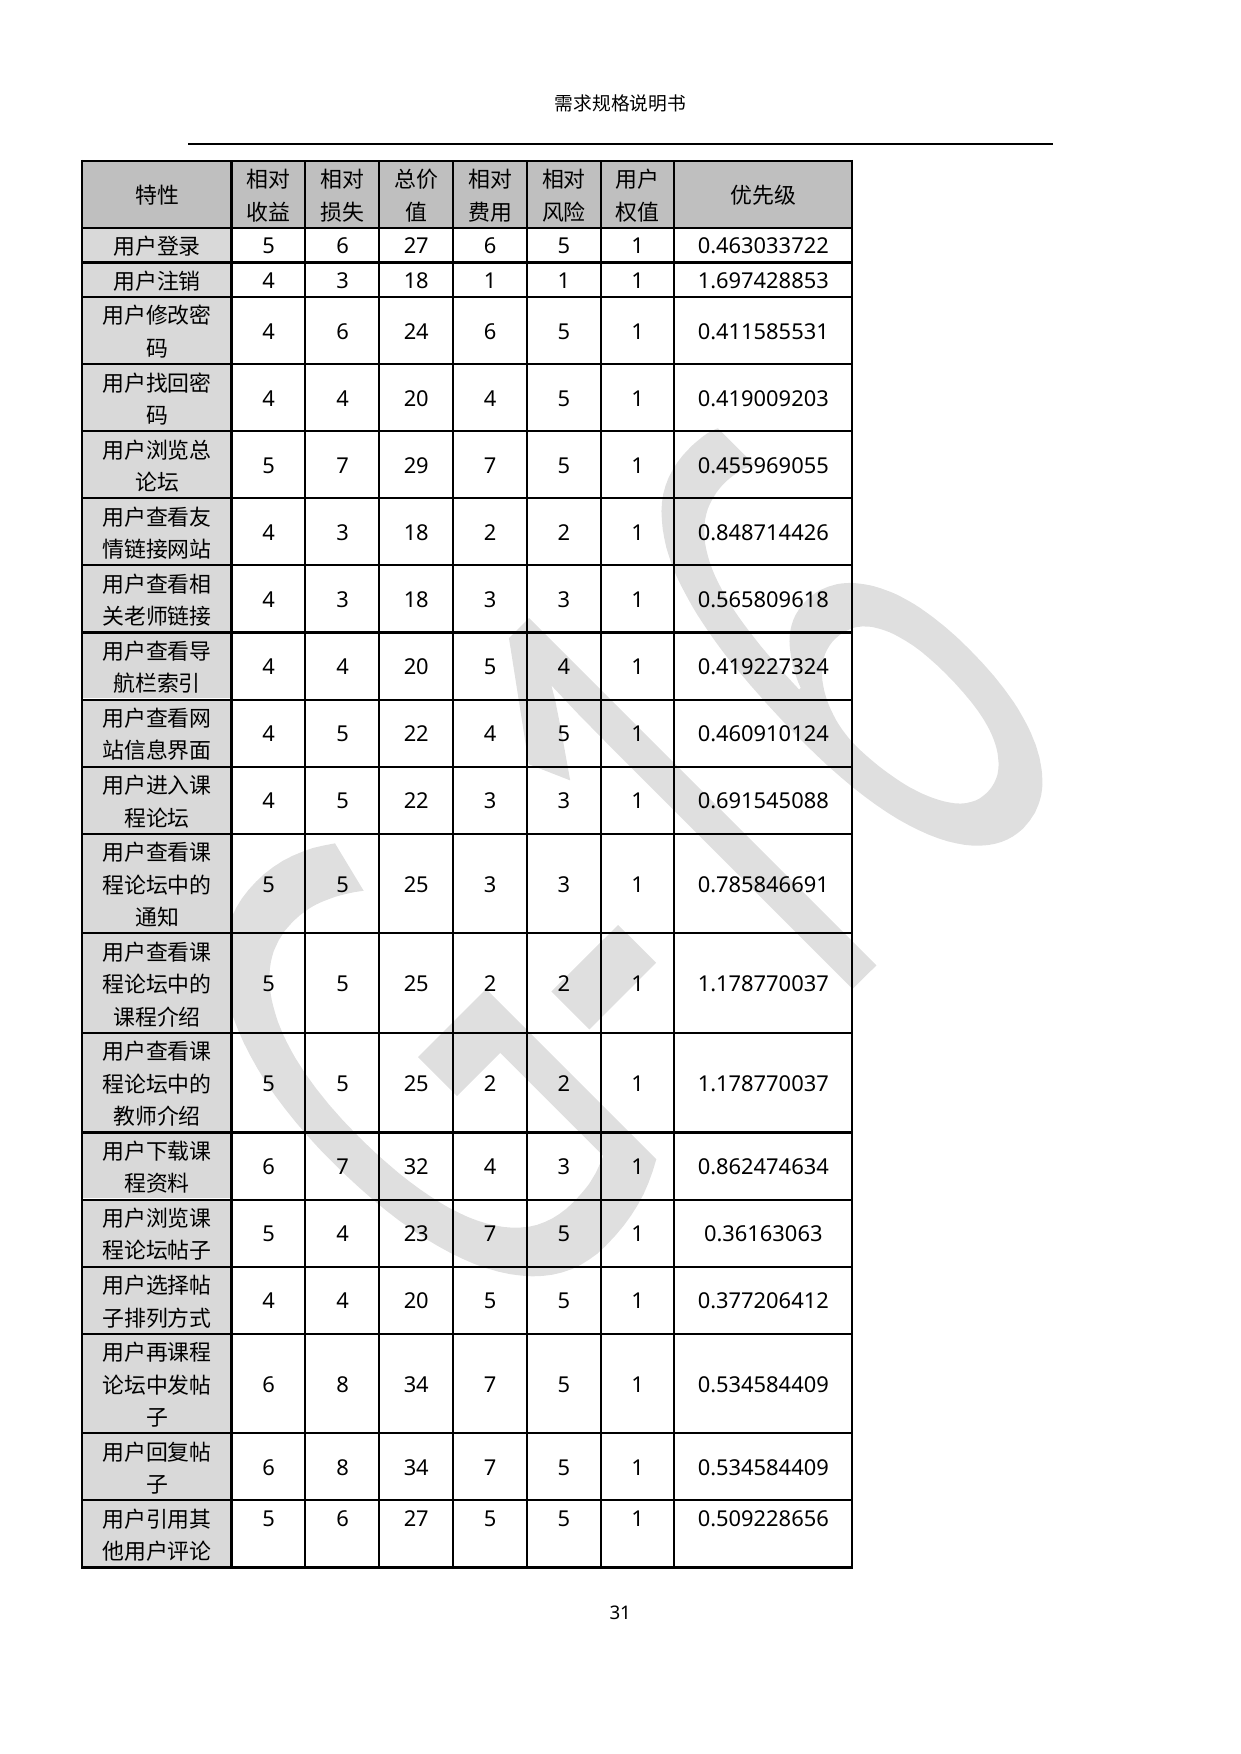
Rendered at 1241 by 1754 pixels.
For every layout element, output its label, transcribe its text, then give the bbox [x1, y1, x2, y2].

table_cell 27 [380, 1501, 452, 1566]
table_cell 0.419009203 [675, 365, 851, 430]
table_cell 5 [233, 432, 304, 497]
table_cell 22 [380, 768, 452, 833]
table_cell 1 [454, 264, 526, 296]
table_cell 1.178770037 [675, 934, 851, 1032]
table_cell 0.455969055 [675, 432, 851, 497]
table_cell 18 [380, 264, 452, 296]
table_cell 1 [602, 634, 673, 698]
table_cell 5 [233, 1201, 304, 1266]
table_cell 5 [233, 1501, 304, 1566]
table_cell 6 [233, 1434, 304, 1499]
table_cell 25 [380, 835, 452, 932]
table_cell 1 [602, 499, 673, 564]
table_cell 27 [380, 229, 452, 261]
table_cell 8 [306, 1335, 378, 1432]
table_cell 0.565809618 [675, 566, 851, 631]
table_cell 34 [380, 1335, 452, 1432]
table_cell 1 [602, 1335, 673, 1432]
table_cell 0.691545088 [675, 768, 851, 833]
table_cell 2 [454, 934, 526, 1032]
table_cell 3 [528, 566, 600, 631]
table_cell 8 [306, 1434, 378, 1499]
table_cell 6 [454, 229, 526, 261]
table_cell 0.534584409 [675, 1434, 851, 1499]
table_cell 5 [454, 1268, 526, 1333]
table_cell 1 [602, 264, 673, 296]
table_cell 25 [380, 934, 452, 1032]
table_cell 2 [528, 1034, 600, 1131]
table_cell 0.862474634 [675, 1134, 851, 1198]
table_cell 1 [602, 1434, 673, 1499]
table_cell 5 [454, 1501, 526, 1566]
table_cell 5 [528, 432, 600, 497]
table_cell 用户查看课程论坛中的课程介绍 [83, 934, 230, 1032]
table_cell 0.377206412 [675, 1268, 851, 1333]
table_cell 1.697428853 [675, 264, 851, 296]
table_header 相对风险 [528, 162, 600, 227]
table_header 优先级 [675, 162, 851, 227]
table_cell 7 [454, 1201, 526, 1266]
table_cell 4 [233, 768, 304, 833]
table_cell 1 [602, 298, 673, 363]
table_cell 7 [454, 1335, 526, 1432]
table_cell 5 [233, 835, 304, 932]
table_cell 0.36163063 [675, 1201, 851, 1266]
table_cell 0.848714426 [675, 499, 851, 564]
table_cell 5 [528, 1501, 600, 1566]
table_cell 用户找回密码 [83, 365, 230, 430]
table_cell 用户回复帖子 [83, 1434, 230, 1499]
table_cell 4 [233, 701, 304, 766]
table_cell 5 [528, 229, 600, 261]
table_cell 用户登录 [83, 229, 230, 261]
table_cell 1 [602, 701, 673, 766]
table_cell 7 [454, 1434, 526, 1499]
table_cell 6 [233, 1335, 304, 1432]
table_cell 0.509228656 [675, 1501, 851, 1566]
table_cell 1 [602, 432, 673, 497]
table_cell 3 [528, 768, 600, 833]
table_cell 6 [306, 1501, 378, 1566]
table_cell 4 [306, 1201, 378, 1266]
table_cell 4 [454, 701, 526, 766]
table_cell 用户查看网站信息界面 [83, 701, 230, 766]
table_cell 4 [233, 264, 304, 296]
table_cell 5 [233, 229, 304, 261]
table_cell 用户选择帖子排列方式 [83, 1268, 230, 1333]
table_cell 5 [528, 1335, 600, 1432]
table_header 相对费用 [454, 162, 526, 227]
table_cell 1 [602, 1201, 673, 1266]
table_cell 5 [528, 1268, 600, 1333]
table_cell 3 [306, 499, 378, 564]
table_cell 1 [528, 264, 600, 296]
table_cell 18 [380, 499, 452, 564]
table_cell 4 [233, 499, 304, 564]
table_cell 1 [602, 229, 673, 261]
table_cell 用户下载课程资料 [83, 1134, 230, 1198]
table_cell 4 [454, 365, 526, 430]
table_cell 3 [528, 1134, 600, 1198]
table_header 相对收益 [233, 162, 304, 227]
table_cell 用户修改密码 [83, 298, 230, 363]
table_cell 用户引用其他用户评论回帖 [83, 1501, 230, 1566]
table_cell 0.463033722 [675, 229, 851, 261]
table_cell 29 [380, 432, 452, 497]
table_cell 5 [528, 701, 600, 766]
table_header 总价值 [380, 162, 452, 227]
table_cell 5 [306, 835, 378, 932]
table_cell 20 [380, 634, 452, 698]
table_cell 1 [602, 1268, 673, 1333]
table_cell 2 [528, 499, 600, 564]
table_cell 5 [454, 634, 526, 698]
table_cell 3 [528, 835, 600, 932]
table_cell 3 [454, 768, 526, 833]
table_cell 7 [306, 1134, 378, 1198]
table_cell 用户查看相关老师链接 [83, 566, 230, 631]
table_cell 5 [306, 768, 378, 833]
table_cell 1 [602, 1501, 673, 1566]
table_header 相对损失 [306, 162, 378, 227]
table_cell 用户进入课程论坛 [83, 768, 230, 833]
table_cell 4 [233, 566, 304, 631]
table_cell 3 [306, 566, 378, 631]
table_cell 4 [306, 634, 378, 698]
table_cell 0.460910124 [675, 701, 851, 766]
table_cell 用户查看导航栏索引 [83, 634, 230, 698]
table_cell 6 [306, 229, 378, 261]
table_cell 5 [233, 934, 304, 1032]
table_cell 6 [454, 298, 526, 363]
table_cell 20 [380, 365, 452, 430]
table_cell 20 [380, 1268, 452, 1333]
table_cell 5 [528, 365, 600, 430]
table_cell 7 [306, 432, 378, 497]
table_cell 1 [602, 768, 673, 833]
table_cell 2 [454, 1034, 526, 1131]
table_cell 4 [233, 1268, 304, 1333]
table_cell 7 [454, 432, 526, 497]
table_cell 用户查看课程论坛中的通知 [83, 835, 230, 932]
table_cell 0.785846691 [675, 835, 851, 932]
table_cell 用户浏览课程论坛帖子 [83, 1201, 230, 1266]
table_cell 1 [602, 835, 673, 932]
table_cell 用户浏览总论坛 [83, 432, 230, 497]
table_cell 5 [233, 1034, 304, 1131]
table_cell 18 [380, 566, 452, 631]
table_cell 3 [454, 835, 526, 932]
table_cell 5 [528, 1434, 600, 1499]
table_cell 4 [306, 1268, 378, 1333]
table_cell 0.534584409 [675, 1335, 851, 1432]
table_cell 用户查看课程论坛中的教师介绍 [83, 1034, 230, 1131]
table_cell 4 [233, 365, 304, 430]
table_cell 22 [380, 701, 452, 766]
table_cell 5 [306, 934, 378, 1032]
table_cell 32 [380, 1134, 452, 1198]
table_cell 5 [528, 1201, 600, 1266]
table_cell 3 [306, 264, 378, 296]
table_cell 1 [602, 1134, 673, 1198]
table_cell 1 [602, 566, 673, 631]
table_cell 用户再课程论坛中发帖子 [83, 1335, 230, 1432]
table_cell 1 [602, 365, 673, 430]
table_cell 用户查看友情链接网站 [83, 499, 230, 564]
table_cell 1 [602, 1034, 673, 1131]
table_cell 4 [306, 365, 378, 430]
table_cell 6 [306, 298, 378, 363]
table_cell 25 [380, 1034, 452, 1131]
table_cell 5 [528, 298, 600, 363]
table_header 特性 [83, 162, 230, 227]
table_cell 3 [454, 566, 526, 631]
table_cell 34 [380, 1434, 452, 1499]
table_cell 5 [306, 1034, 378, 1131]
table_cell 2 [528, 934, 600, 1032]
table_cell 0.411585531 [675, 298, 851, 363]
table_cell 4 [454, 1134, 526, 1198]
table_cell 4 [528, 634, 600, 698]
table_cell 24 [380, 298, 452, 363]
table_cell 4 [233, 298, 304, 363]
table_cell 0.419227324 [675, 634, 851, 698]
table_cell 6 [233, 1134, 304, 1198]
table_cell 2 [454, 499, 526, 564]
table_cell 1.178770037 [675, 1034, 851, 1131]
table_cell 1 [602, 934, 673, 1032]
table_cell 4 [233, 634, 304, 698]
table_cell 5 [306, 701, 378, 766]
table_cell 用户注销 [83, 264, 230, 296]
table_cell 23 [380, 1201, 452, 1266]
table_header 用户权值 [602, 162, 673, 227]
